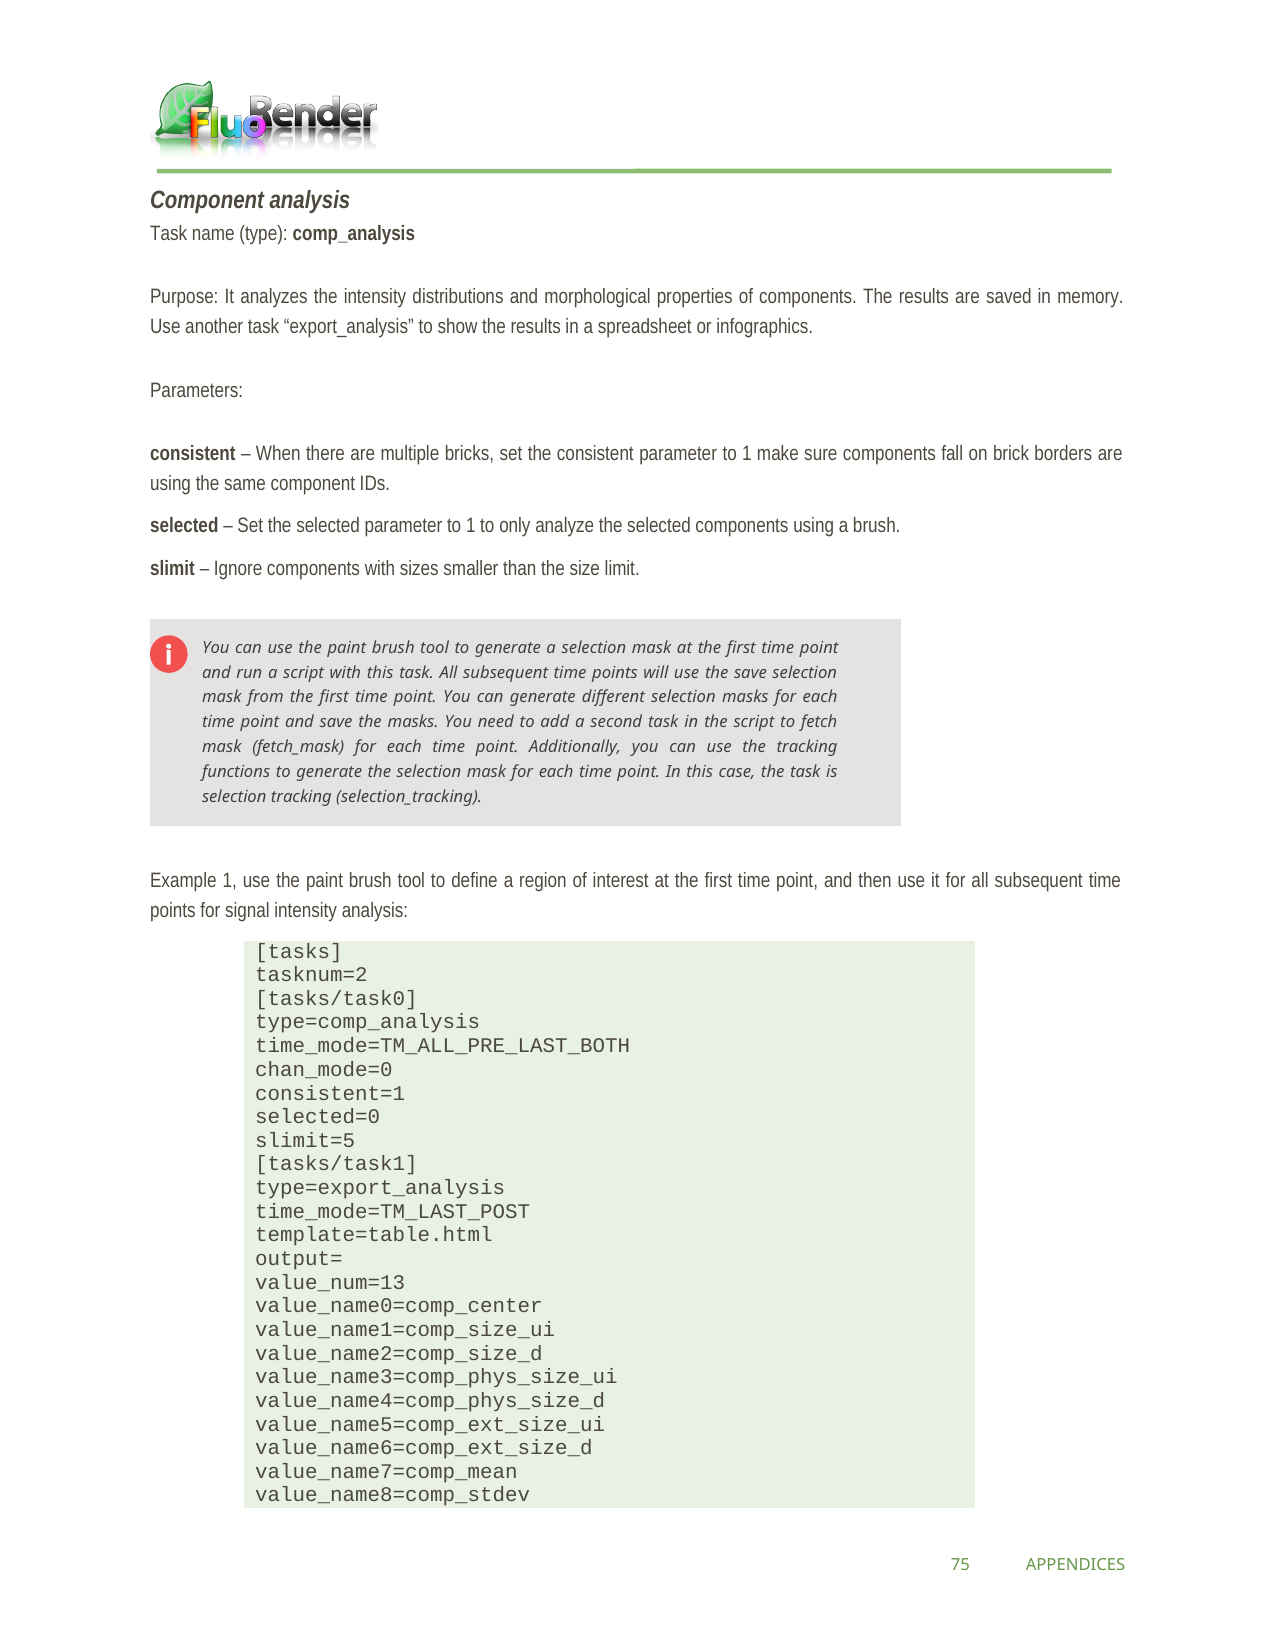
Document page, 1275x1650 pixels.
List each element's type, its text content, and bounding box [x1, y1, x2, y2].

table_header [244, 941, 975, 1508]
subtitle Component analysis [150, 185, 1125, 214]
picture [150, 75, 379, 162]
text Example 1, use the paint brush tool to define a region of interest at the first time point, and then use it for all subsequent time points for signal intensity analysis: [150, 868, 1125, 922]
text Task name (type): comp_analysis [150, 221, 1125, 245]
text Purpose: It analyzes the intensity distributions and morphological properties of components. The results are saved in memory. Use another task “export_analysis” to show the results in a spreadsheet or infographics. [150, 284, 1125, 338]
text Parameters: [150, 377, 1125, 401]
text selected – Set the selected parameter to 1 to only analyze the selected components using a brush. [150, 513, 1125, 537]
text slimit – Ignore components with sizes smaller than the size limit. [150, 555, 1125, 579]
text consistent – When there are multiple bricks, set the consistent parameter to 1 make sure components fall on brick borders are using the same component IDs. [150, 441, 1125, 494]
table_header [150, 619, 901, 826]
